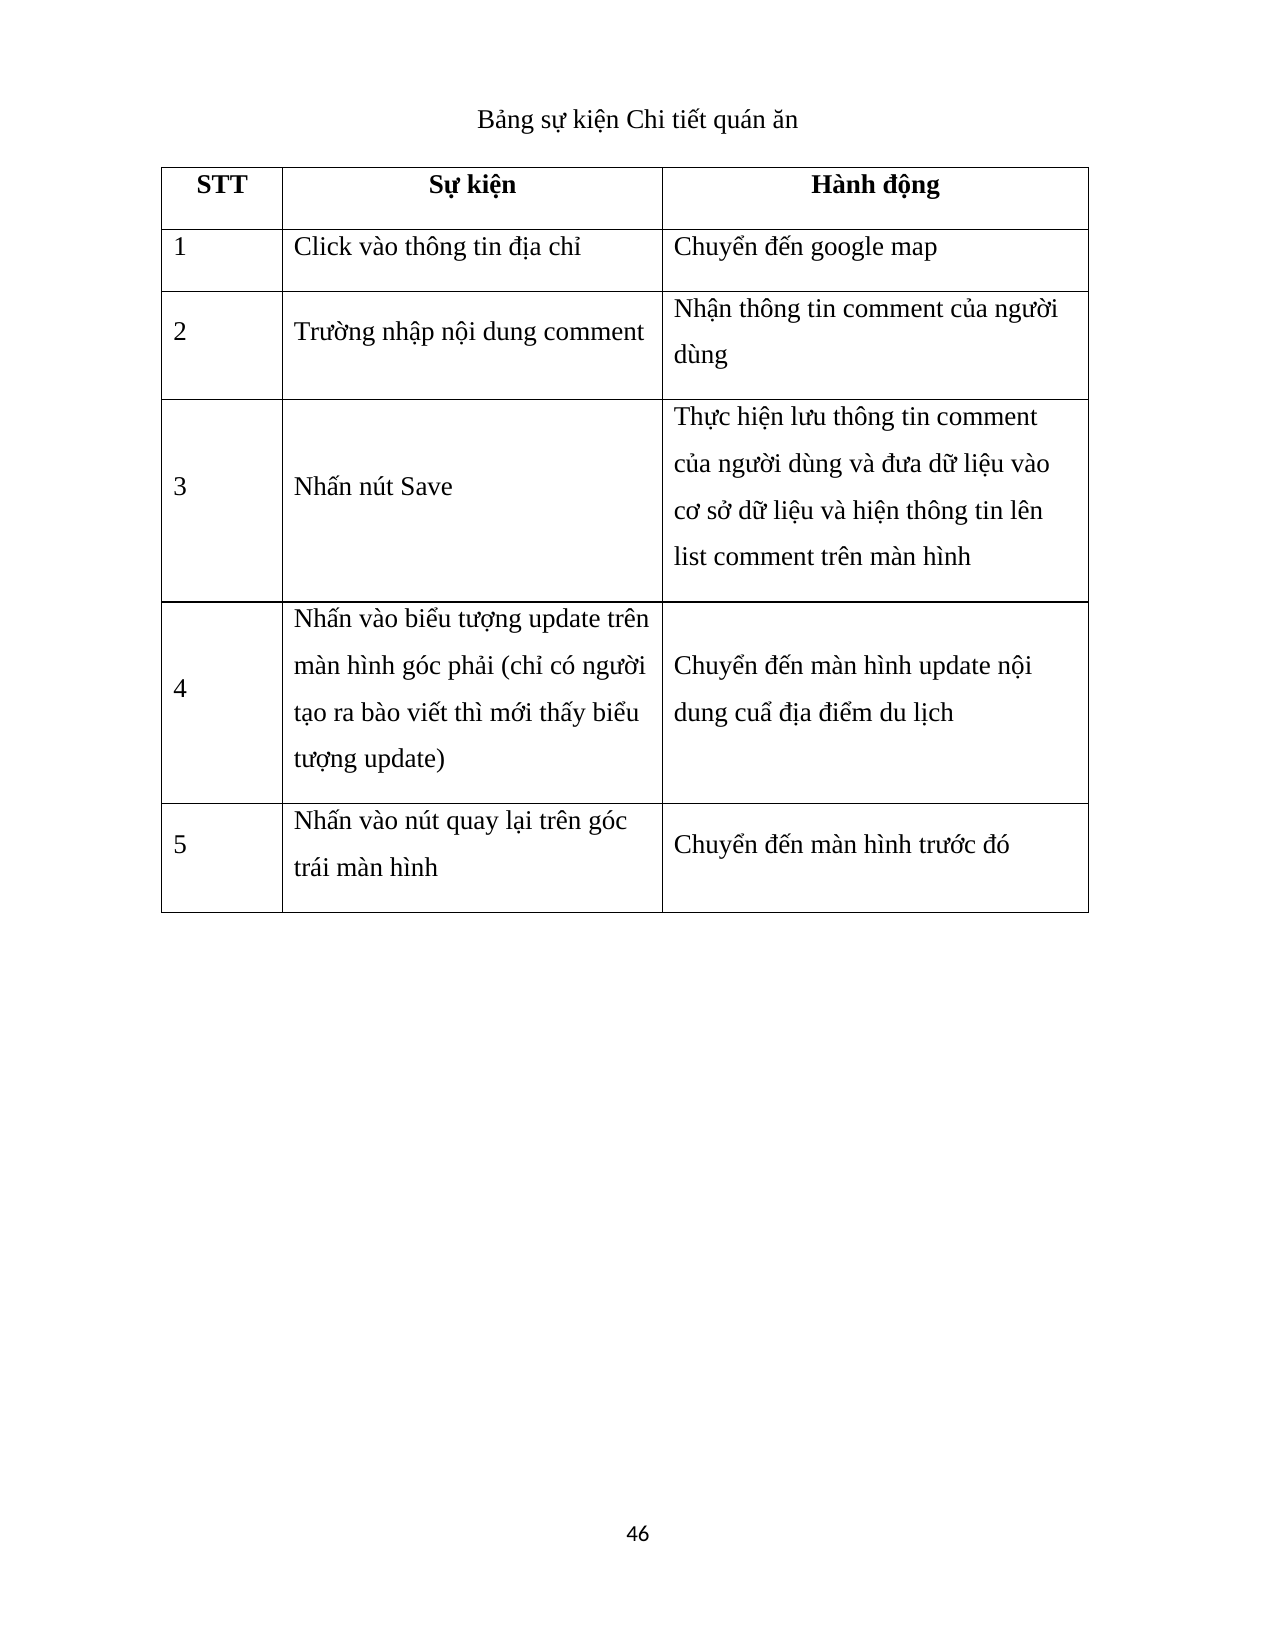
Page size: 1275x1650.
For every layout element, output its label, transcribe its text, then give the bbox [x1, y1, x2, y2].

table_cell Chuyển đến màn hình update nội dung cuẩ địa điểm du lịch [663, 603, 1088, 803]
table_header Sự kiện [283, 168, 662, 229]
table_cell 1 [162, 230, 282, 291]
table_cell Trường nhập nội dung comment [283, 292, 662, 399]
table_cell Nhận thông tin comment của người dùng [663, 292, 1088, 399]
table_cell 3 [162, 400, 282, 601]
table_cell Nhấn nút Save [283, 400, 662, 601]
text Bảng sự kiện Chi tiết quán ăn [150, 103, 1125, 134]
table_cell Chuyển đến google map [663, 230, 1088, 291]
table_cell Thực hiện lưu thông tin comment của người dùng và đưa dữ liệu vào cơ sở dữ liệu và hiện thông tin lên list comment trên màn hình [663, 400, 1088, 601]
table_header Hành động [663, 168, 1088, 229]
table_cell Click vào thông tin địa chỉ [283, 230, 662, 291]
table_cell Nhấn vào biểu tượng update trên màn hình góc phải (chỉ có người tạo ra bào viết thì mới thấy biểu tượng update) [283, 603, 662, 803]
table_cell Nhấn vào nút quay lại trên góc trái màn hình [283, 804, 662, 912]
table_header STT [162, 168, 282, 229]
table_cell Chuyển đến màn hình trước đó [663, 804, 1088, 912]
table_cell 4 [162, 603, 282, 803]
table_cell 2 [162, 292, 282, 399]
table_cell 5 [162, 804, 282, 912]
